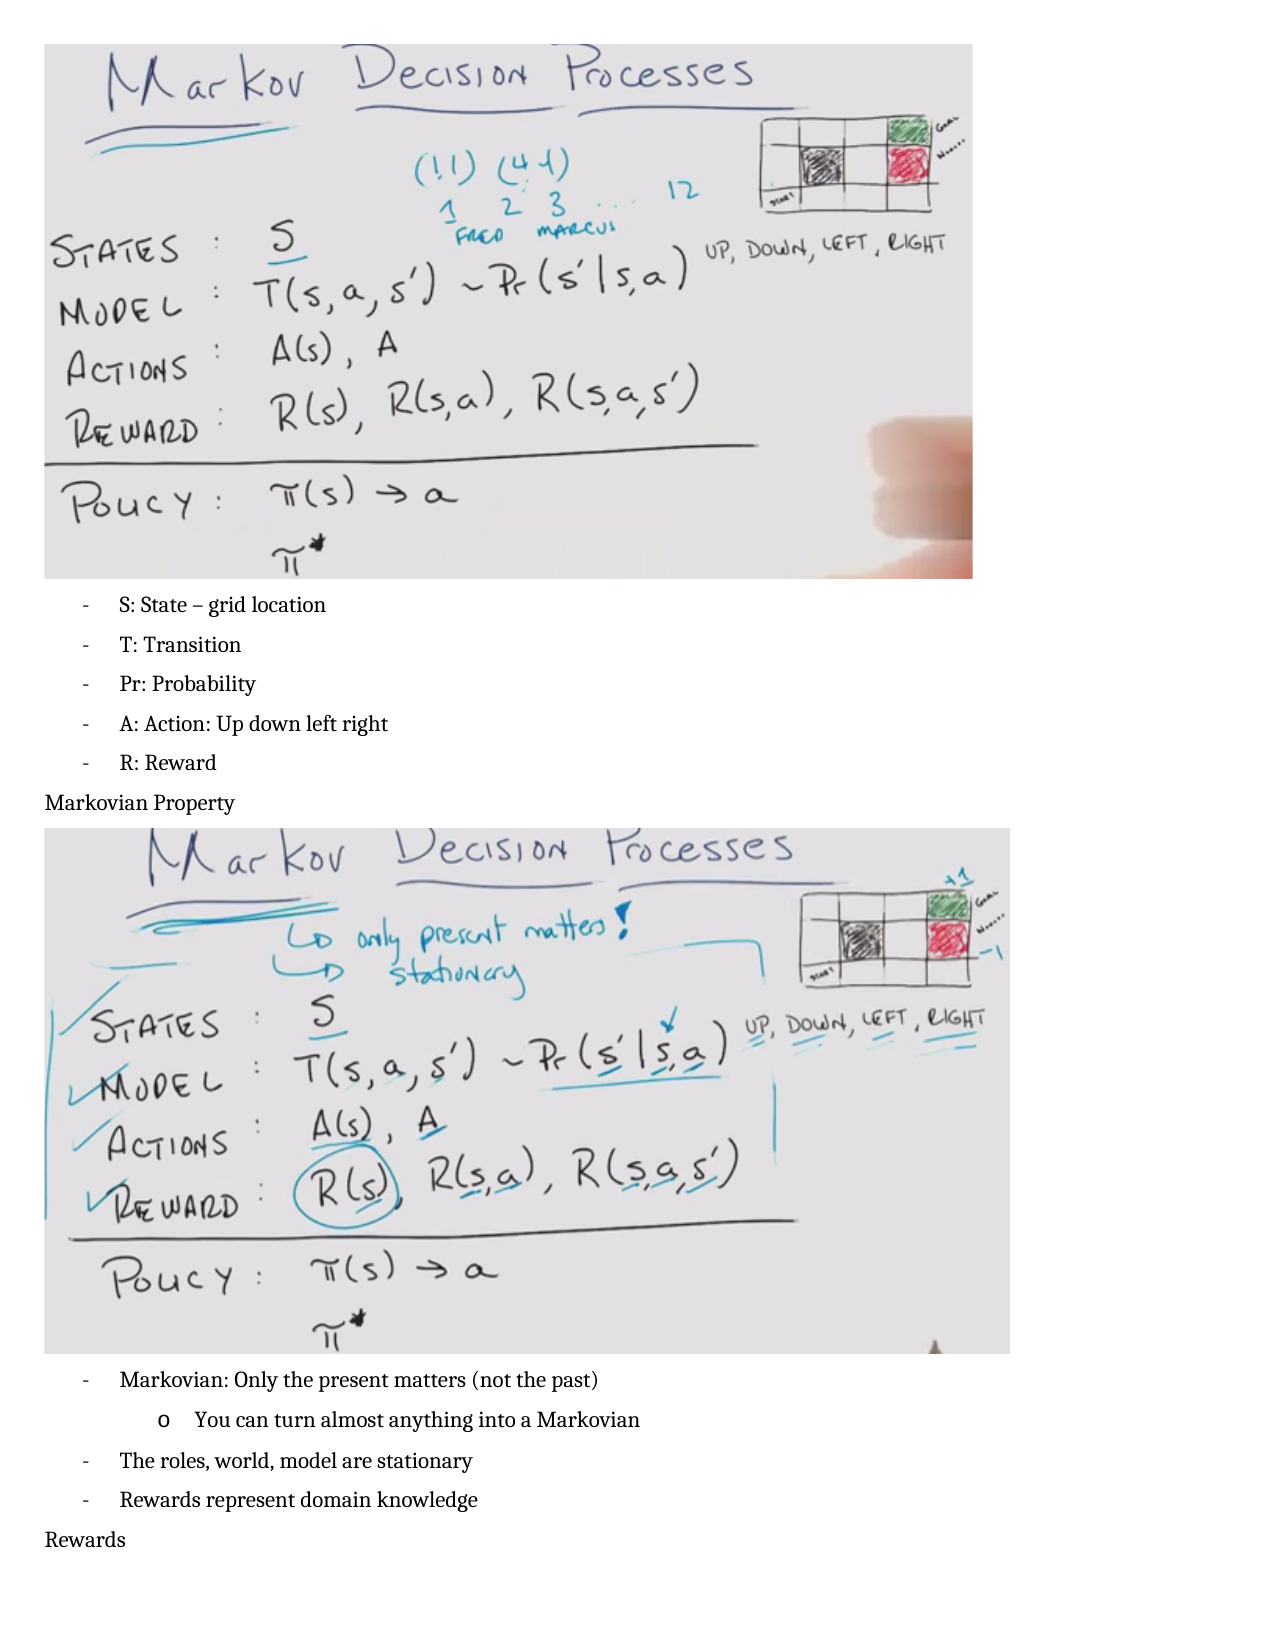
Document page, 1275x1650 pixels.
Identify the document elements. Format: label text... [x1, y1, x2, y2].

picture [44, 828, 1011, 1354]
list You can turn almost anything into a Markovian [157, 1406, 1240, 1434]
list S: State – grid location [82, 592, 1240, 618]
picture [44, 44, 973, 579]
list Rewards represent domain knowledge [82, 1487, 1240, 1513]
list R: Reward [82, 750, 1240, 776]
list T: Transition [82, 631, 1240, 658]
list Markovian: Only the present matters (not the past) [82, 1367, 1240, 1393]
list A: Action: Up down left right [82, 710, 1240, 737]
text Rewards [44, 1527, 1240, 1553]
list Pr: Probability [82, 671, 1240, 697]
list The roles, world, model are stationary [82, 1448, 1240, 1474]
text Markovian Property [44, 789, 1240, 816]
